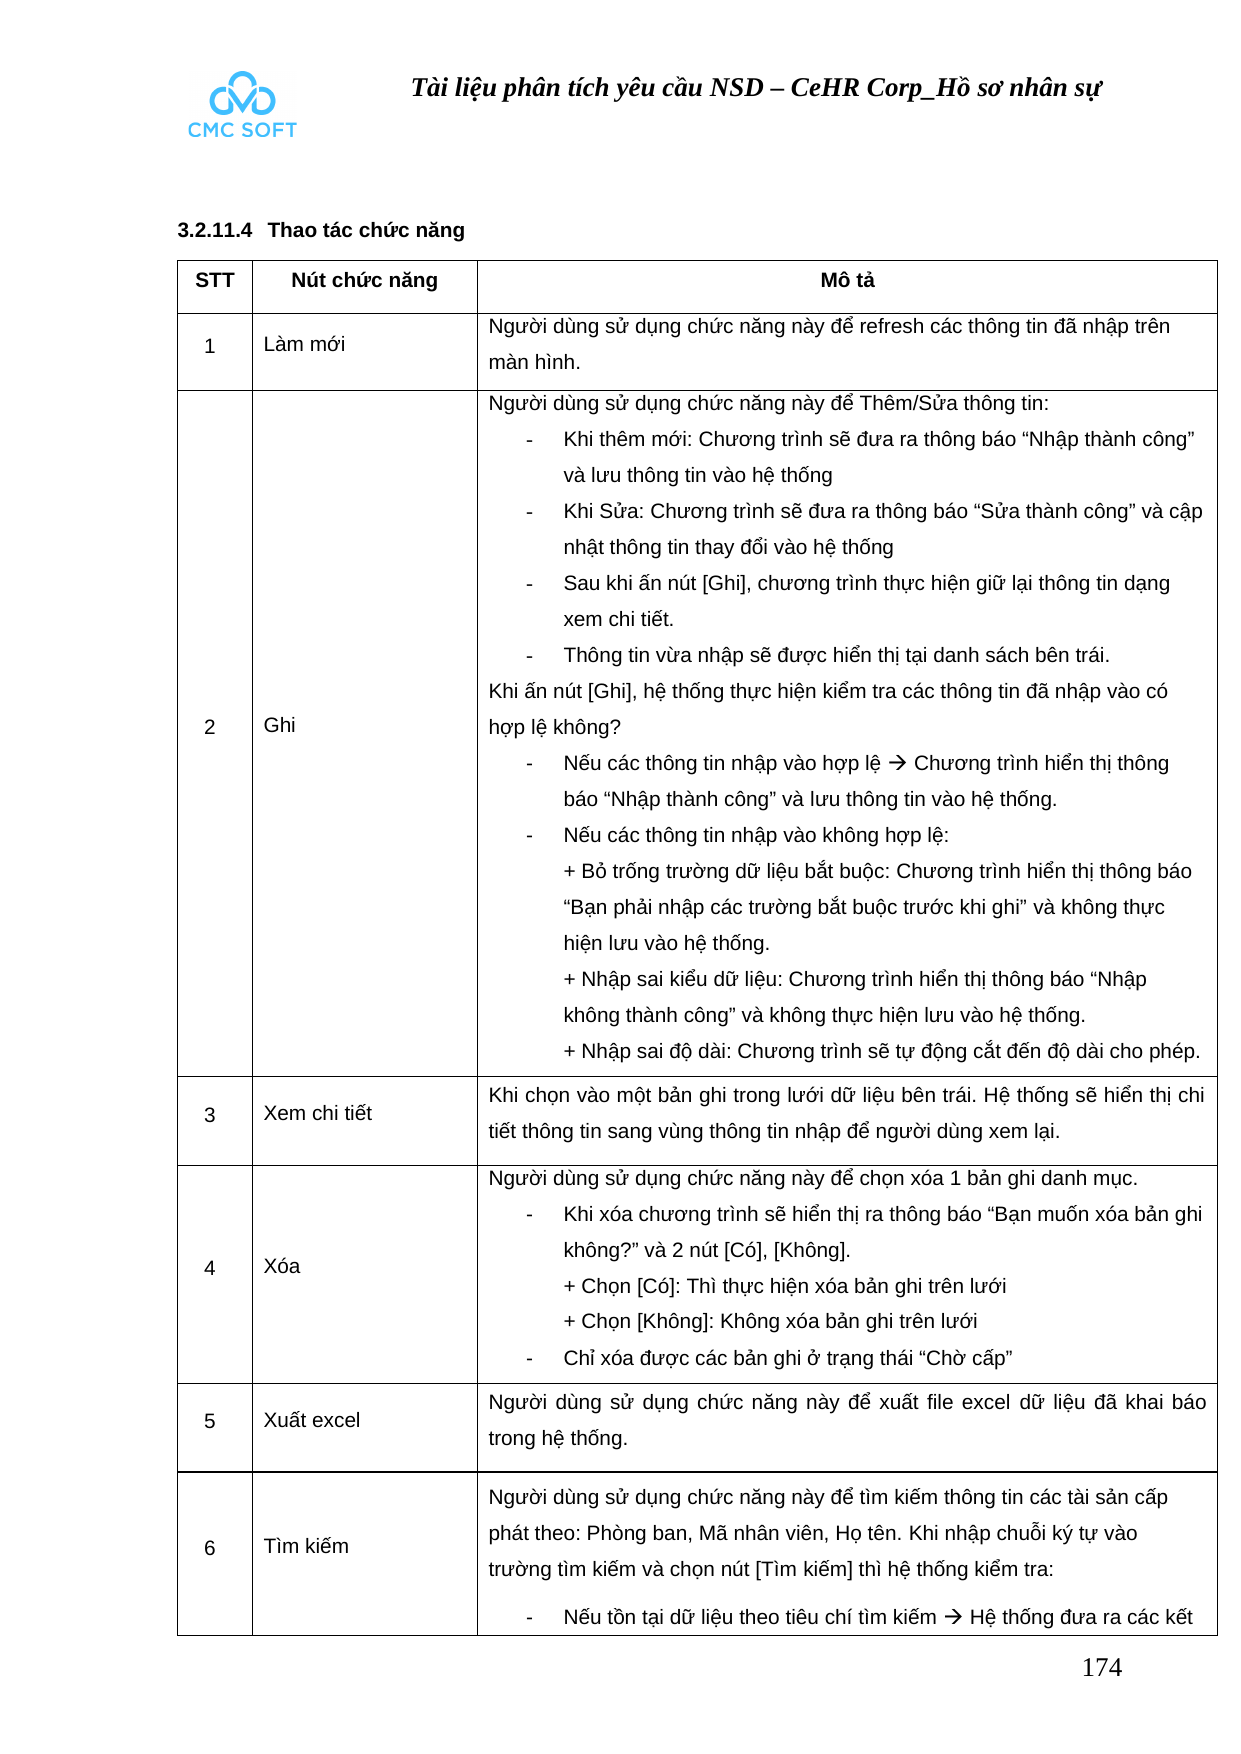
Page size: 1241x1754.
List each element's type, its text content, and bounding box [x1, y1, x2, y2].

picture [188, 71, 297, 137]
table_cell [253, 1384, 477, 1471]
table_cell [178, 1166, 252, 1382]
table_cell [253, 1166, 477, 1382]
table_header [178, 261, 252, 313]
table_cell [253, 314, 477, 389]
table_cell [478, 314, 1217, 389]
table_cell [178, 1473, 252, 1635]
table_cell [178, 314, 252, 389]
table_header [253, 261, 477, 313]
subtitle Thao tác chức năng [177, 218, 1122, 242]
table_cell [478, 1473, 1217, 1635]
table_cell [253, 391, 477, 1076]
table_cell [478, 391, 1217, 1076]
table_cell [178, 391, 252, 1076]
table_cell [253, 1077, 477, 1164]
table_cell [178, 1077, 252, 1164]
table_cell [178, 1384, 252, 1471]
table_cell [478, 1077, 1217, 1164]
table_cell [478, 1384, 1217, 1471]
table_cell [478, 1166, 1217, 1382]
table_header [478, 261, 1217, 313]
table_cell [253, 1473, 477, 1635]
